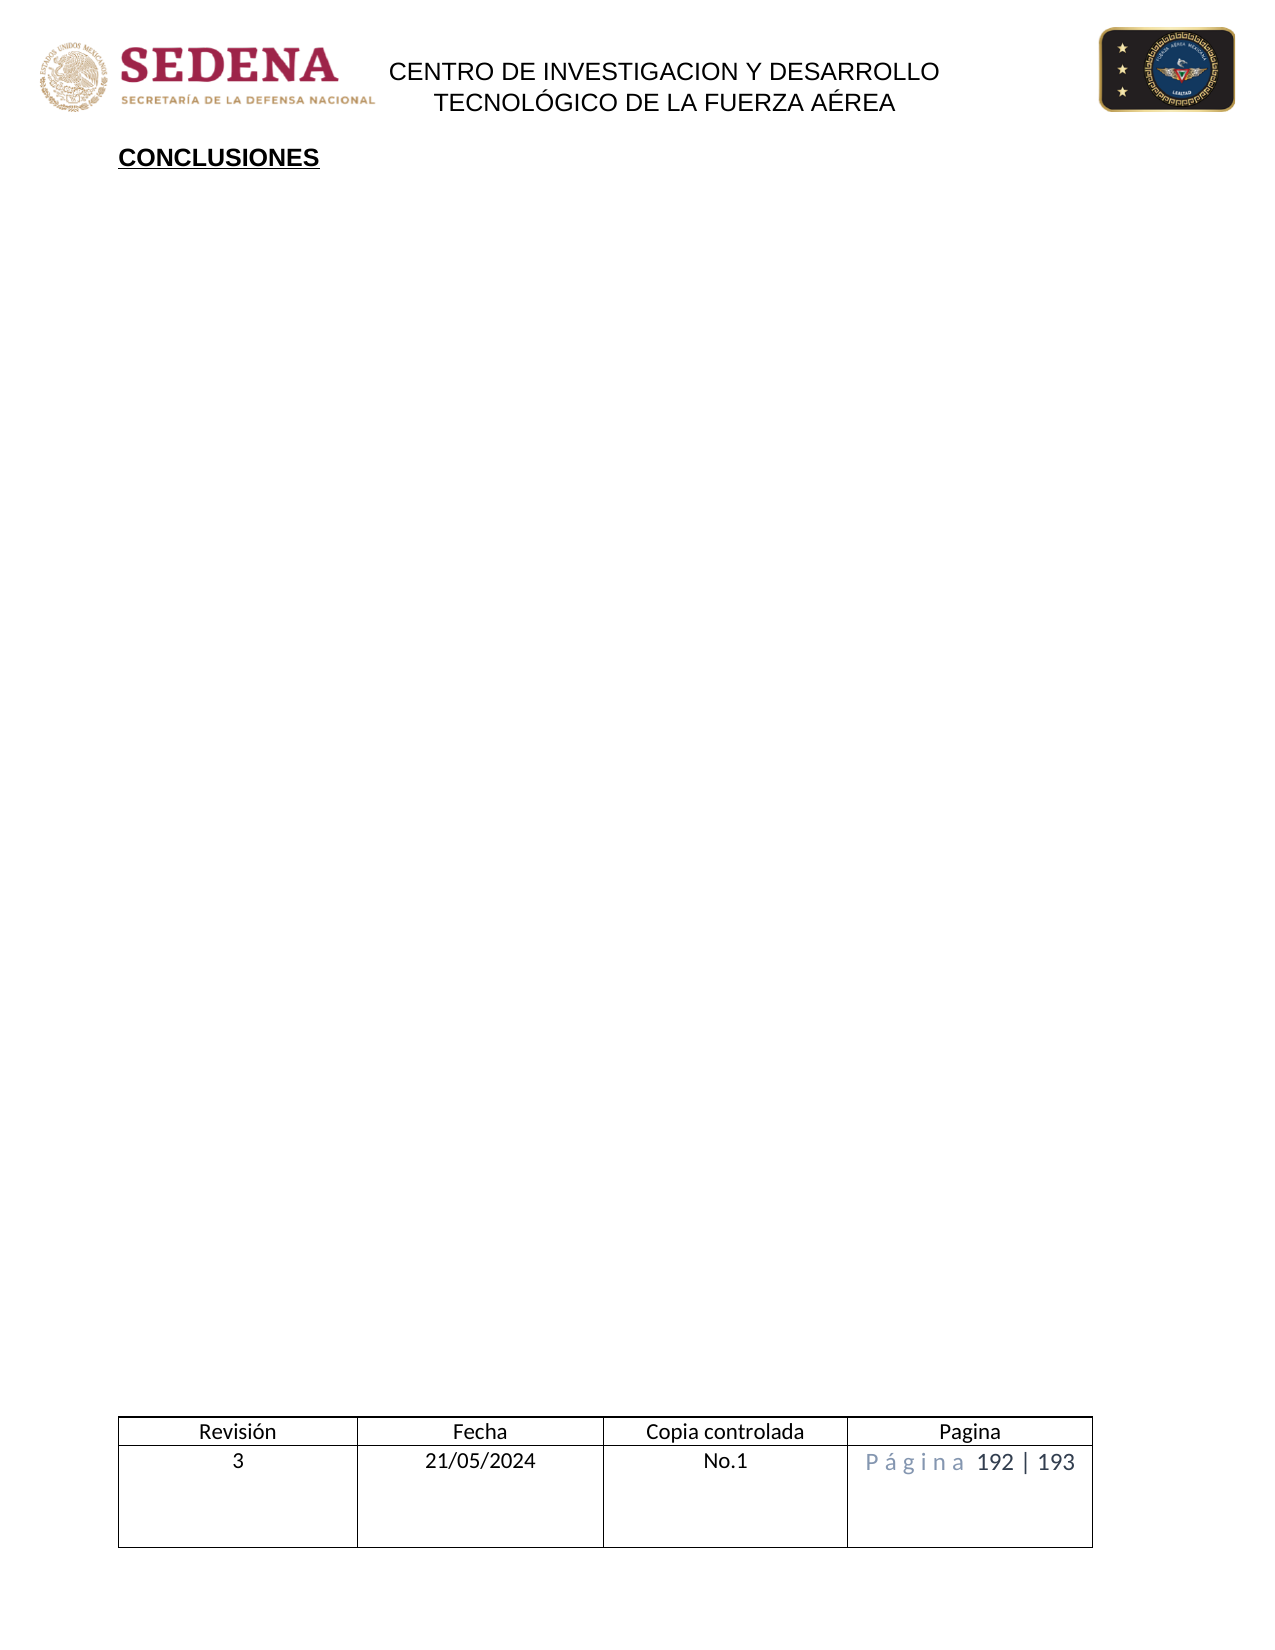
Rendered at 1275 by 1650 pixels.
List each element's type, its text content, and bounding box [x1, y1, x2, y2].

picture [39, 27, 1236, 112]
subtitle CONCLUSIONES [118, 143, 1157, 172]
